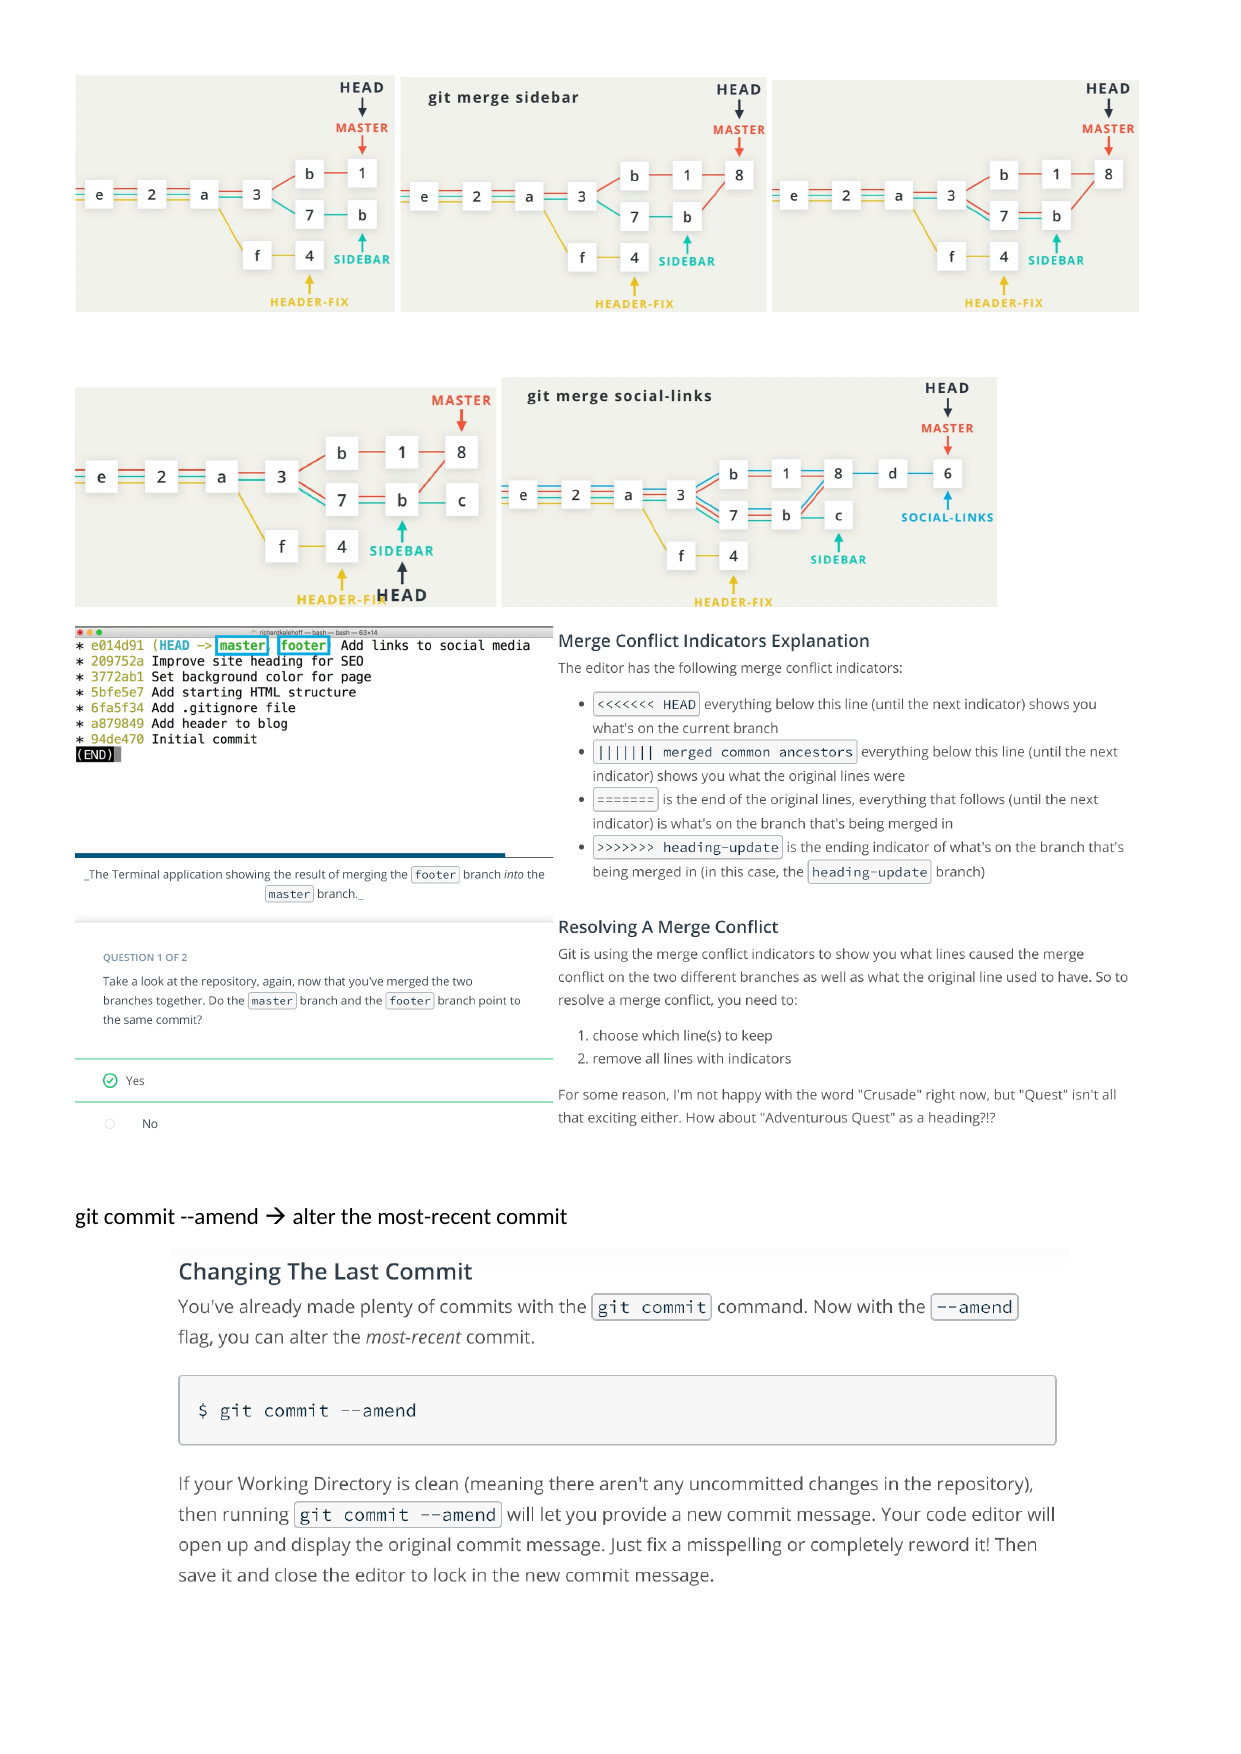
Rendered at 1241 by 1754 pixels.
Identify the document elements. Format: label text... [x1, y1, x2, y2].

picture [75, 75, 395, 312]
picture [501, 377, 998, 607]
picture [75, 625, 1134, 1137]
text git commit --amend alter the most-recent commit [75, 1202, 1165, 1230]
picture [75, 387, 497, 607]
picture [400, 77, 767, 312]
picture [771, 80, 1140, 312]
picture [170, 1248, 1070, 1593]
